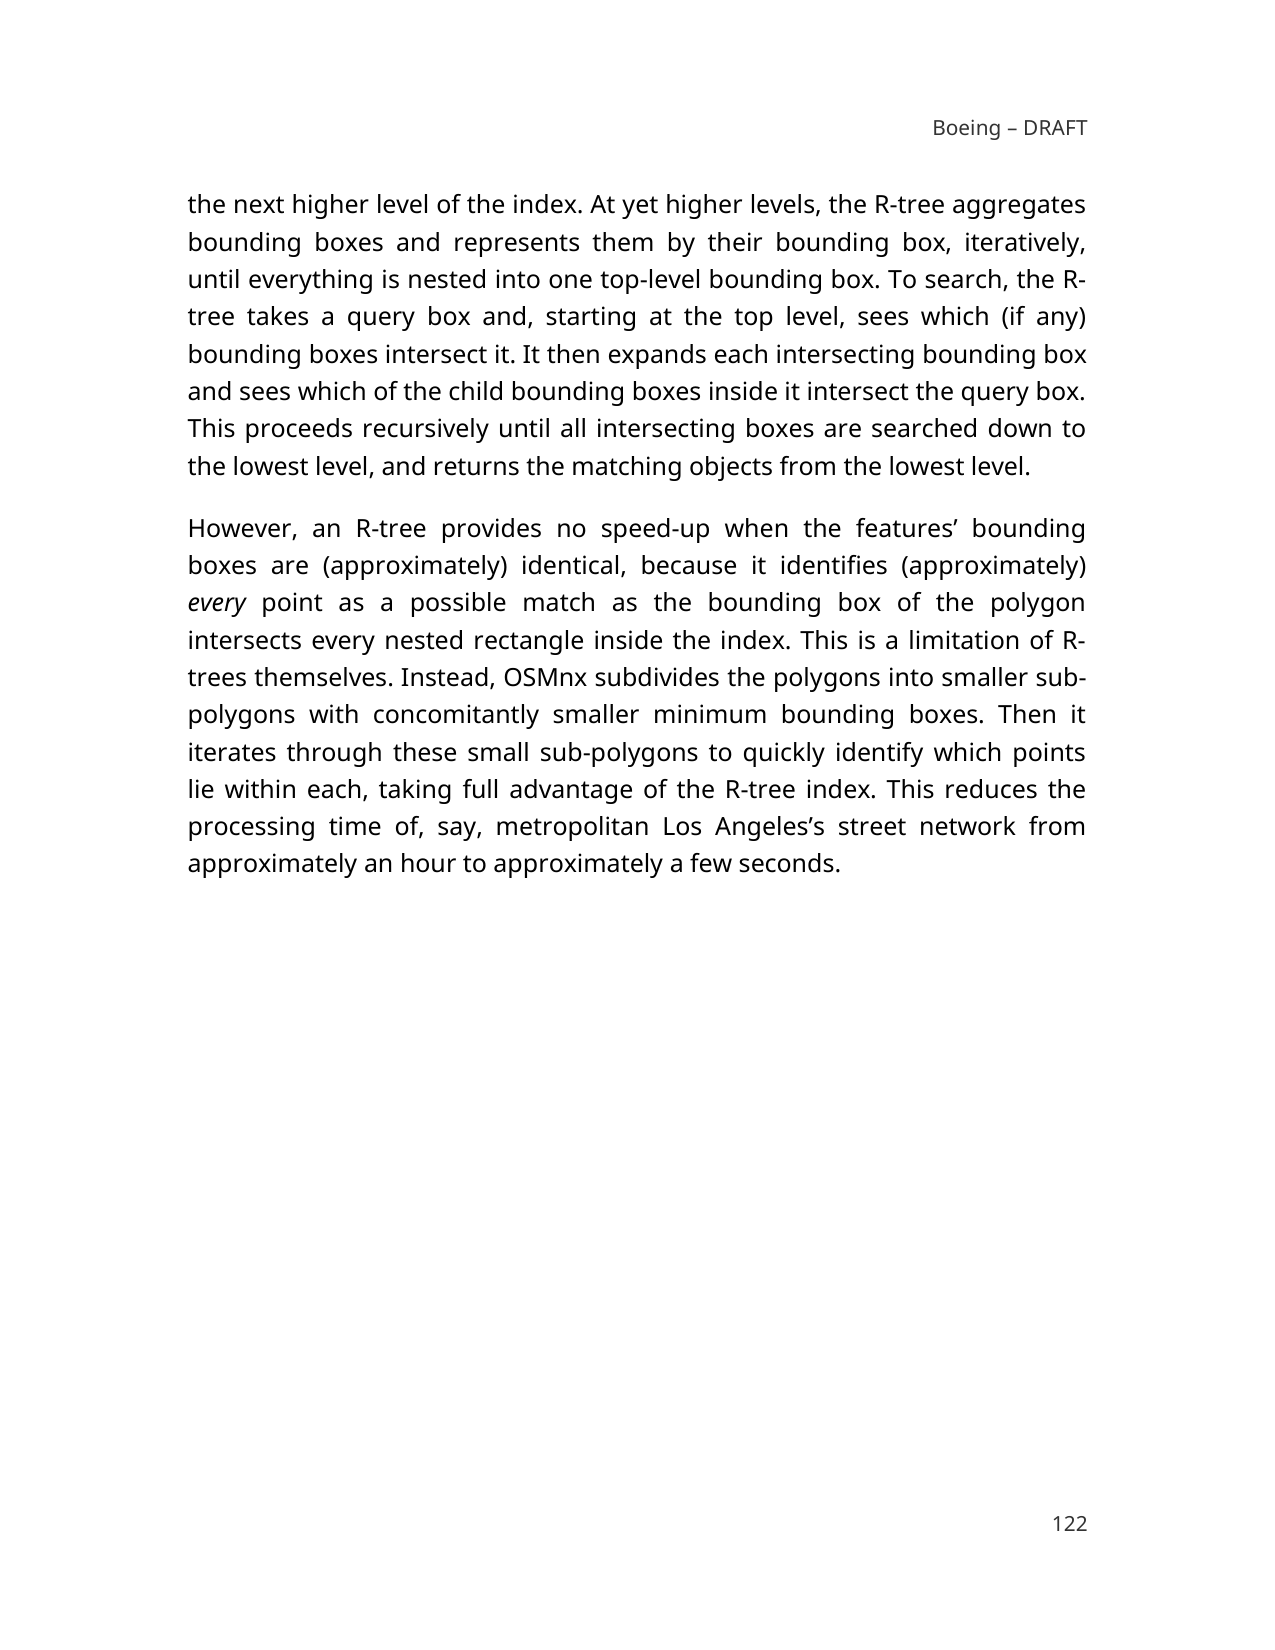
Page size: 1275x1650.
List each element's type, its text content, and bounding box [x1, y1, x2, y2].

text However, an R-tree provides no speed-up when the features’ bounding boxes are (approximately) identical, because it identifies (approximately) every point as a possible match as the bounding box of the polygon intersects every nested rectangle inside the index. This is a limitation of R-trees themselves. Instead, OSMnx subdivides the polygons into smaller sub-polygons with concomitantly smaller minimum bounding boxes. Then it iterates through these small sub-polygons to quickly identify which points lie within each, taking full advantage of the R-tree index. This reduces the processing time of, say, metropolitan Los Angeles’s street network from approximately an hour to approximately a few seconds. [187, 511, 1087, 880]
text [187, 187, 1087, 482]
